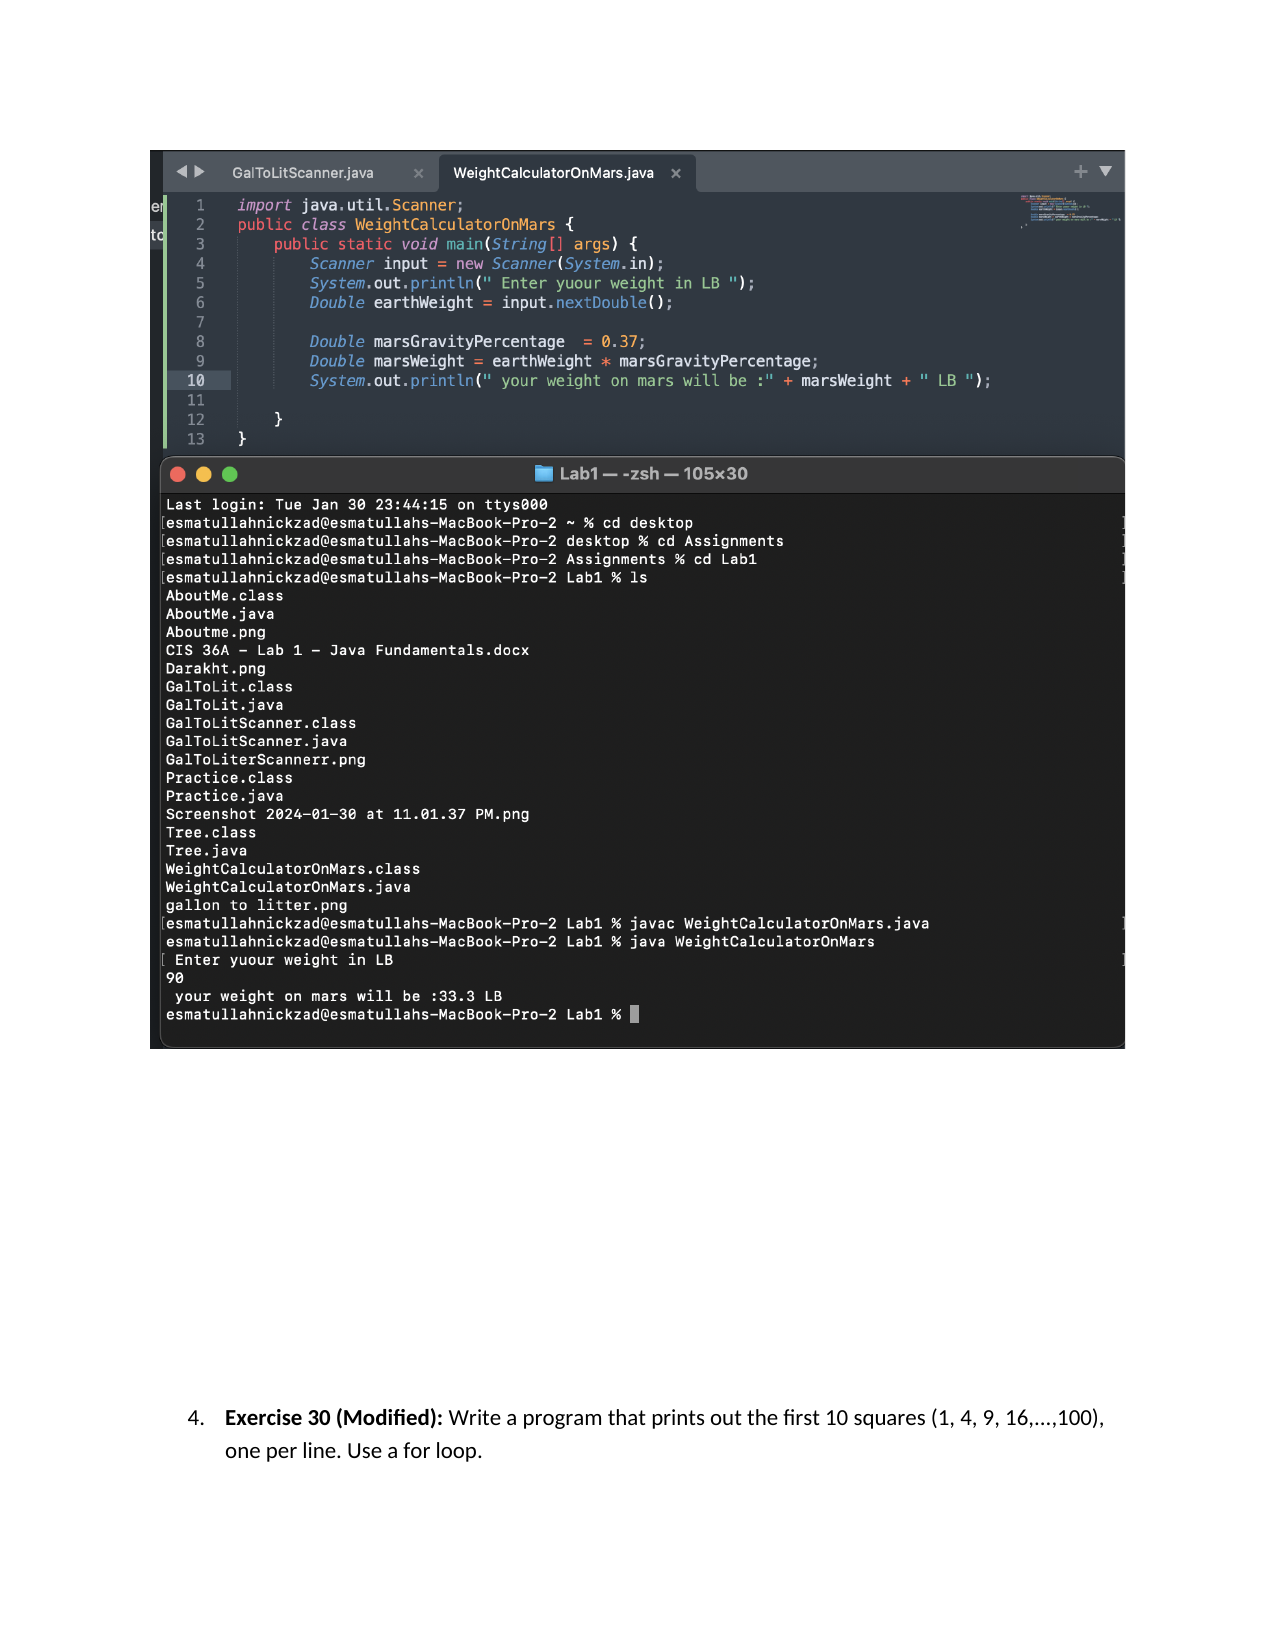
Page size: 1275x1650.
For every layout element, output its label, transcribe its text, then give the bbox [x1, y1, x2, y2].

picture [150, 150, 1125, 1049]
list Exercise 30 (Modified): Write a program that prints out the first 10 squares (1, 4, 9, 16,...,100), one per line. Use a for loop. [187, 1403, 1125, 1464]
